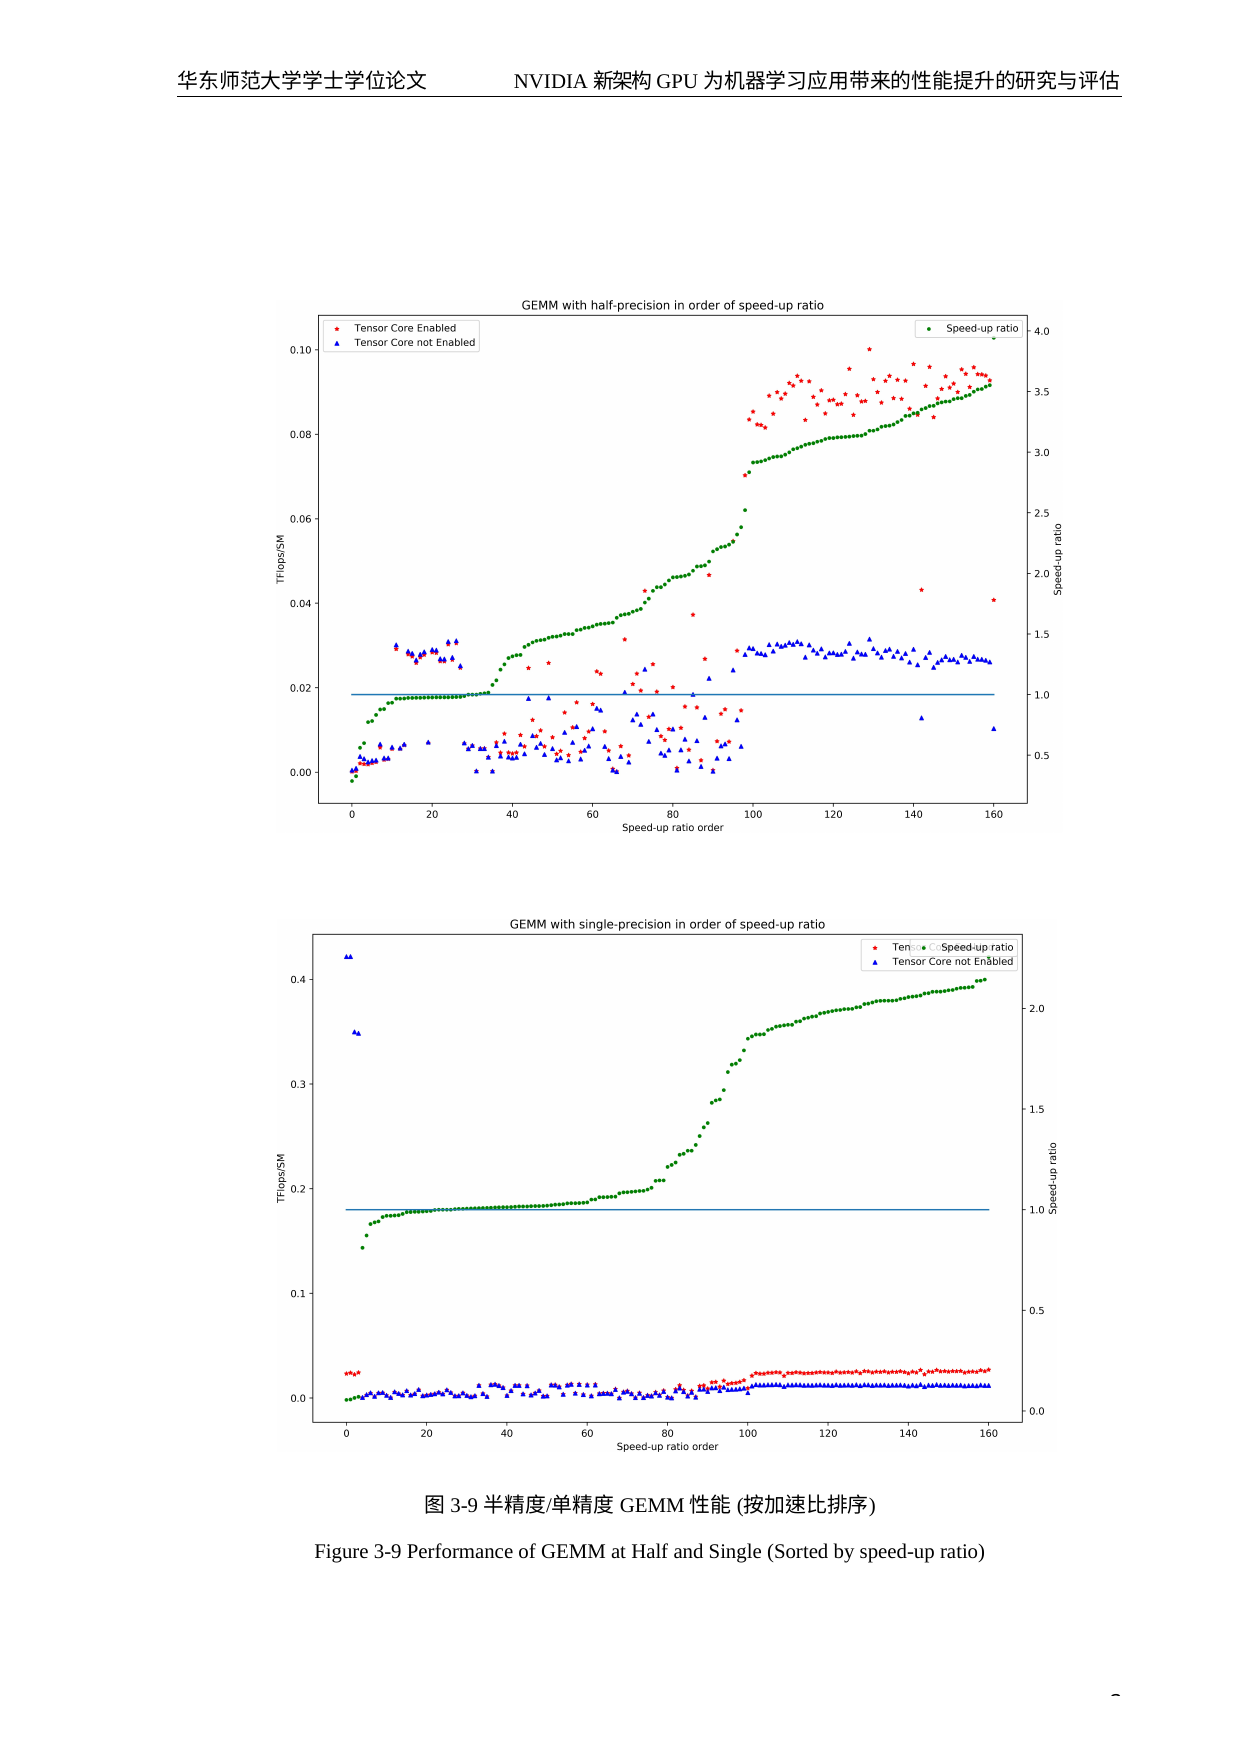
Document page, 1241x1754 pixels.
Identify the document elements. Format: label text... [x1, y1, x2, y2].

text Figure 3-9 Performance of GEMM at Half and Single (Sorted by speed-up ratio) [156, 1539, 1143, 1563]
text 图 3-9 半精度/单精度 GEMM 性能 (按加速比排序) [156, 1490, 1143, 1518]
picture [276, 919, 1058, 1452]
picture [276, 300, 1063, 833]
